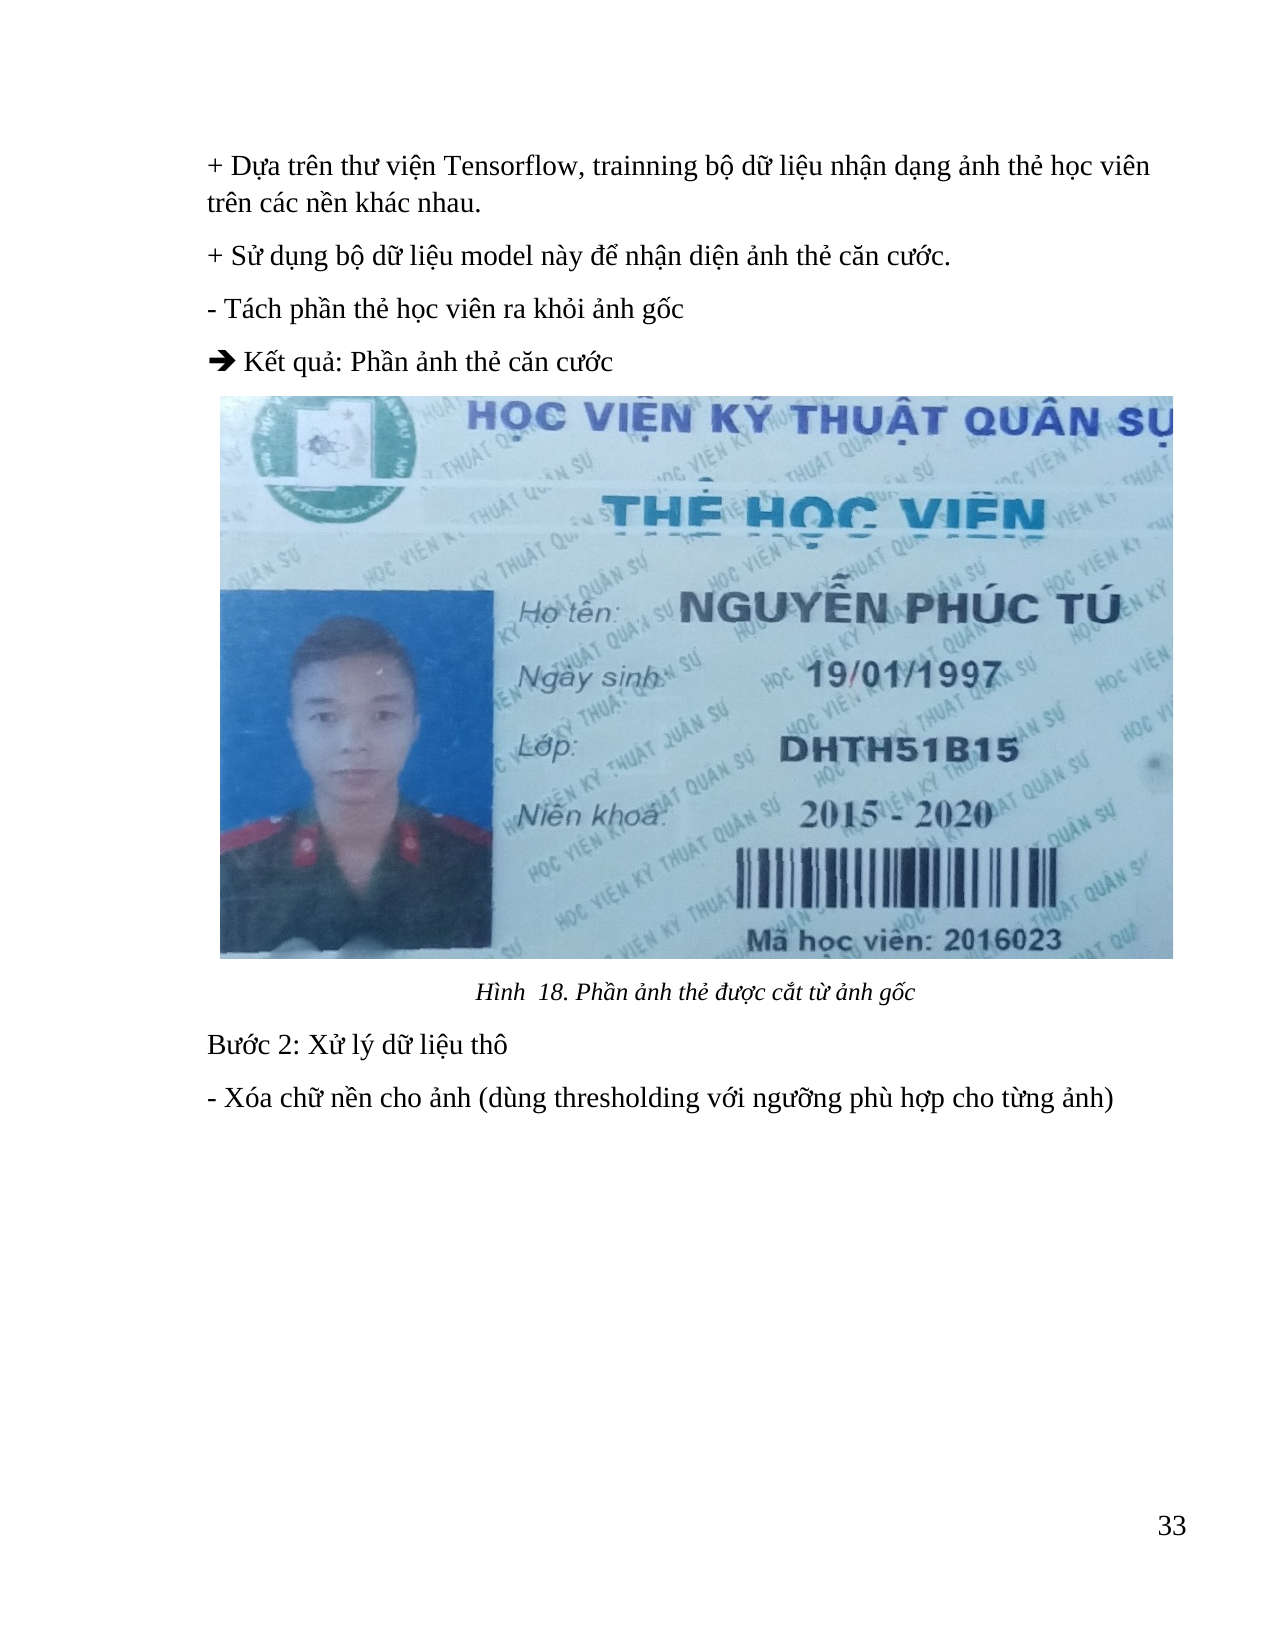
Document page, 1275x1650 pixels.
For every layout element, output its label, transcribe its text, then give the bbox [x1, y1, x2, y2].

text + Dựa trên thư viện Tensorflow, trainning bộ dữ liệu nhận dạng ảnh thẻ học viên trên các nền khác nhau. [207, 148, 1186, 219]
text + Sử dụng bộ dữ liệu model này để nhận diện ảnh thẻ căn cước. [207, 238, 1186, 272]
text Kết quả: Phần ảnh thẻ căn cước [207, 344, 1186, 378]
text Bước 2: Xử lý dữ liệu thô [207, 1027, 1186, 1061]
picture [220, 396, 1174, 959]
text - Xóa chữ nền cho ảnh (dùng thresholding với ngưỡng phù hợp cho từng ảnh) [207, 1081, 1186, 1114]
text - Tách phần thẻ học viên ra khỏi ảnh gốc [207, 291, 1186, 325]
text Hình 18. Phần ảnh thẻ được cắt từ ảnh gốc [207, 977, 1186, 1006]
